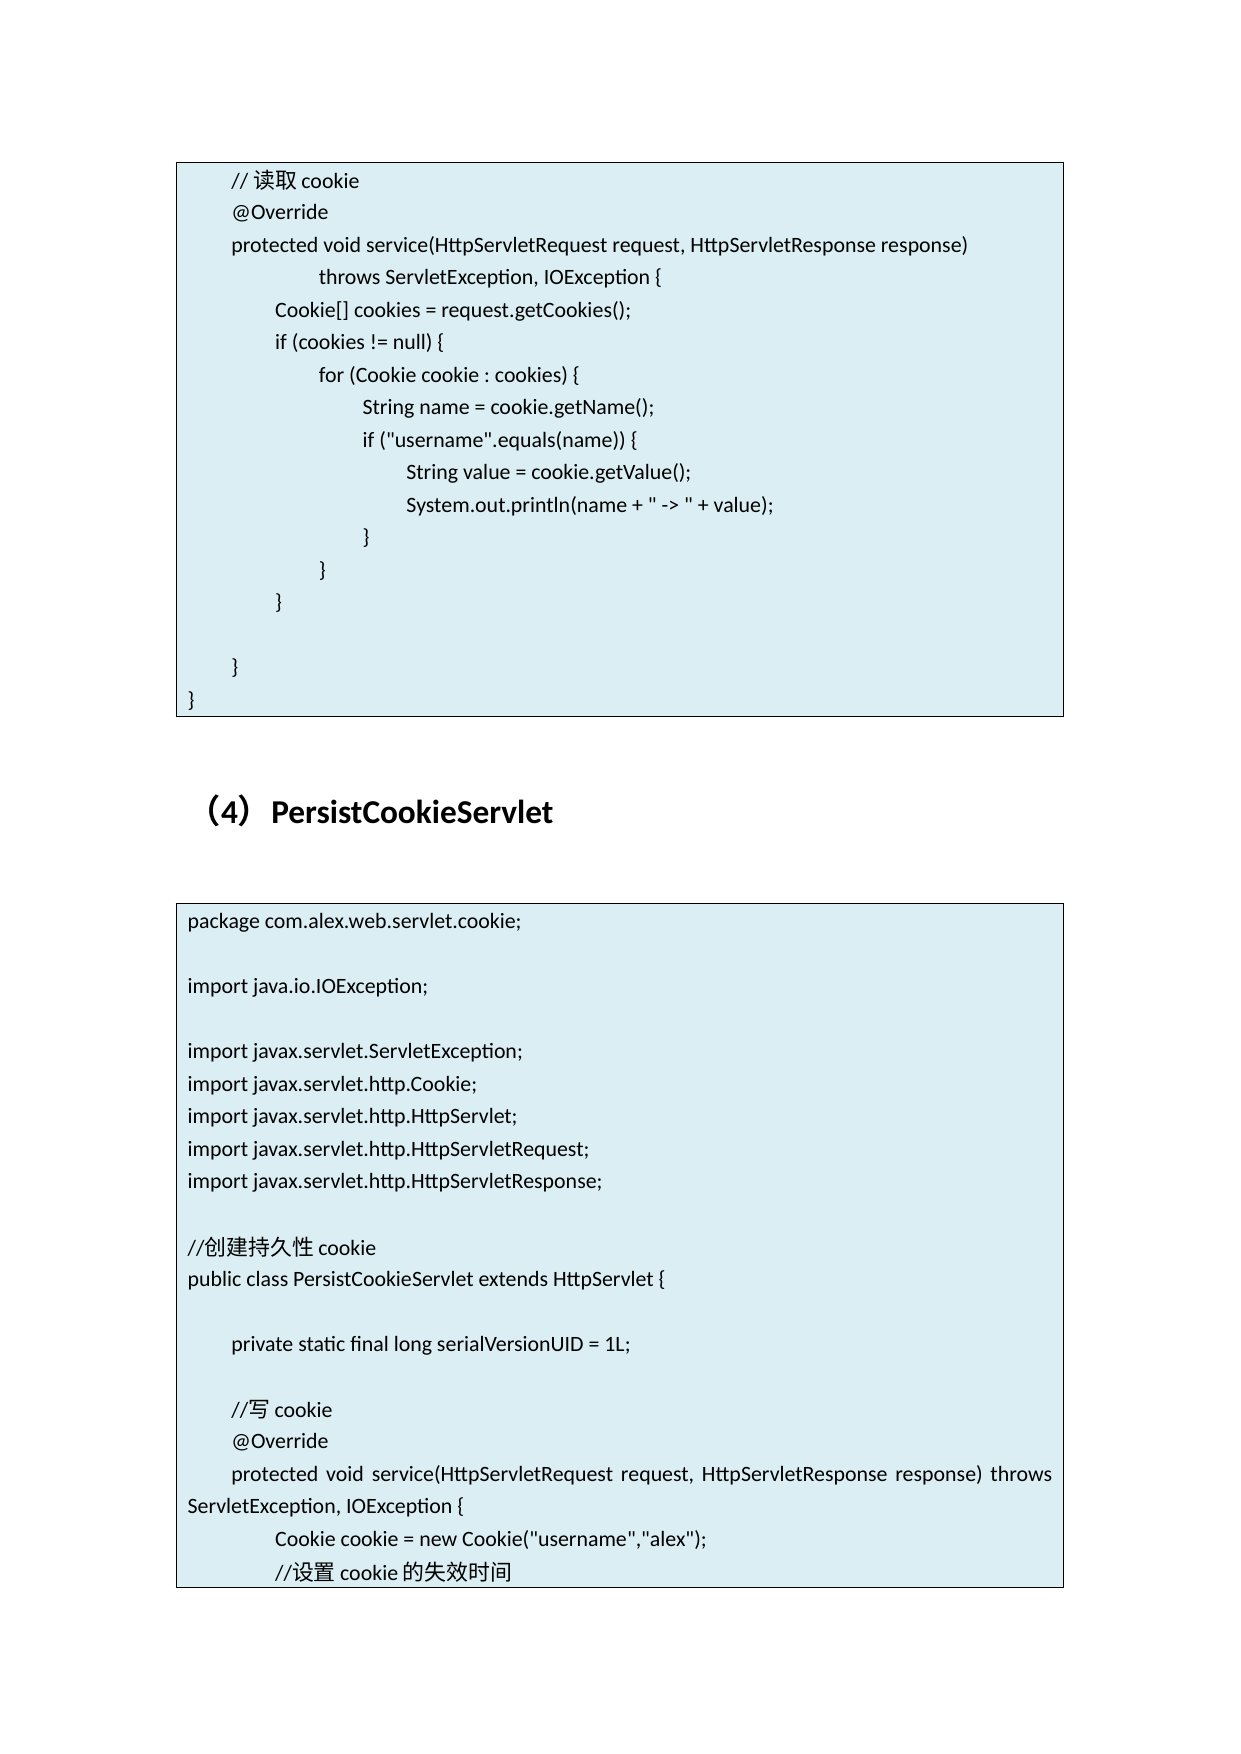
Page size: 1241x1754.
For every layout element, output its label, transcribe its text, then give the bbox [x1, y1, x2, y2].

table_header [177, 163, 1063, 716]
subtitle （4）PersistCookieServlet [187, 776, 1053, 841]
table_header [177, 904, 1063, 1587]
